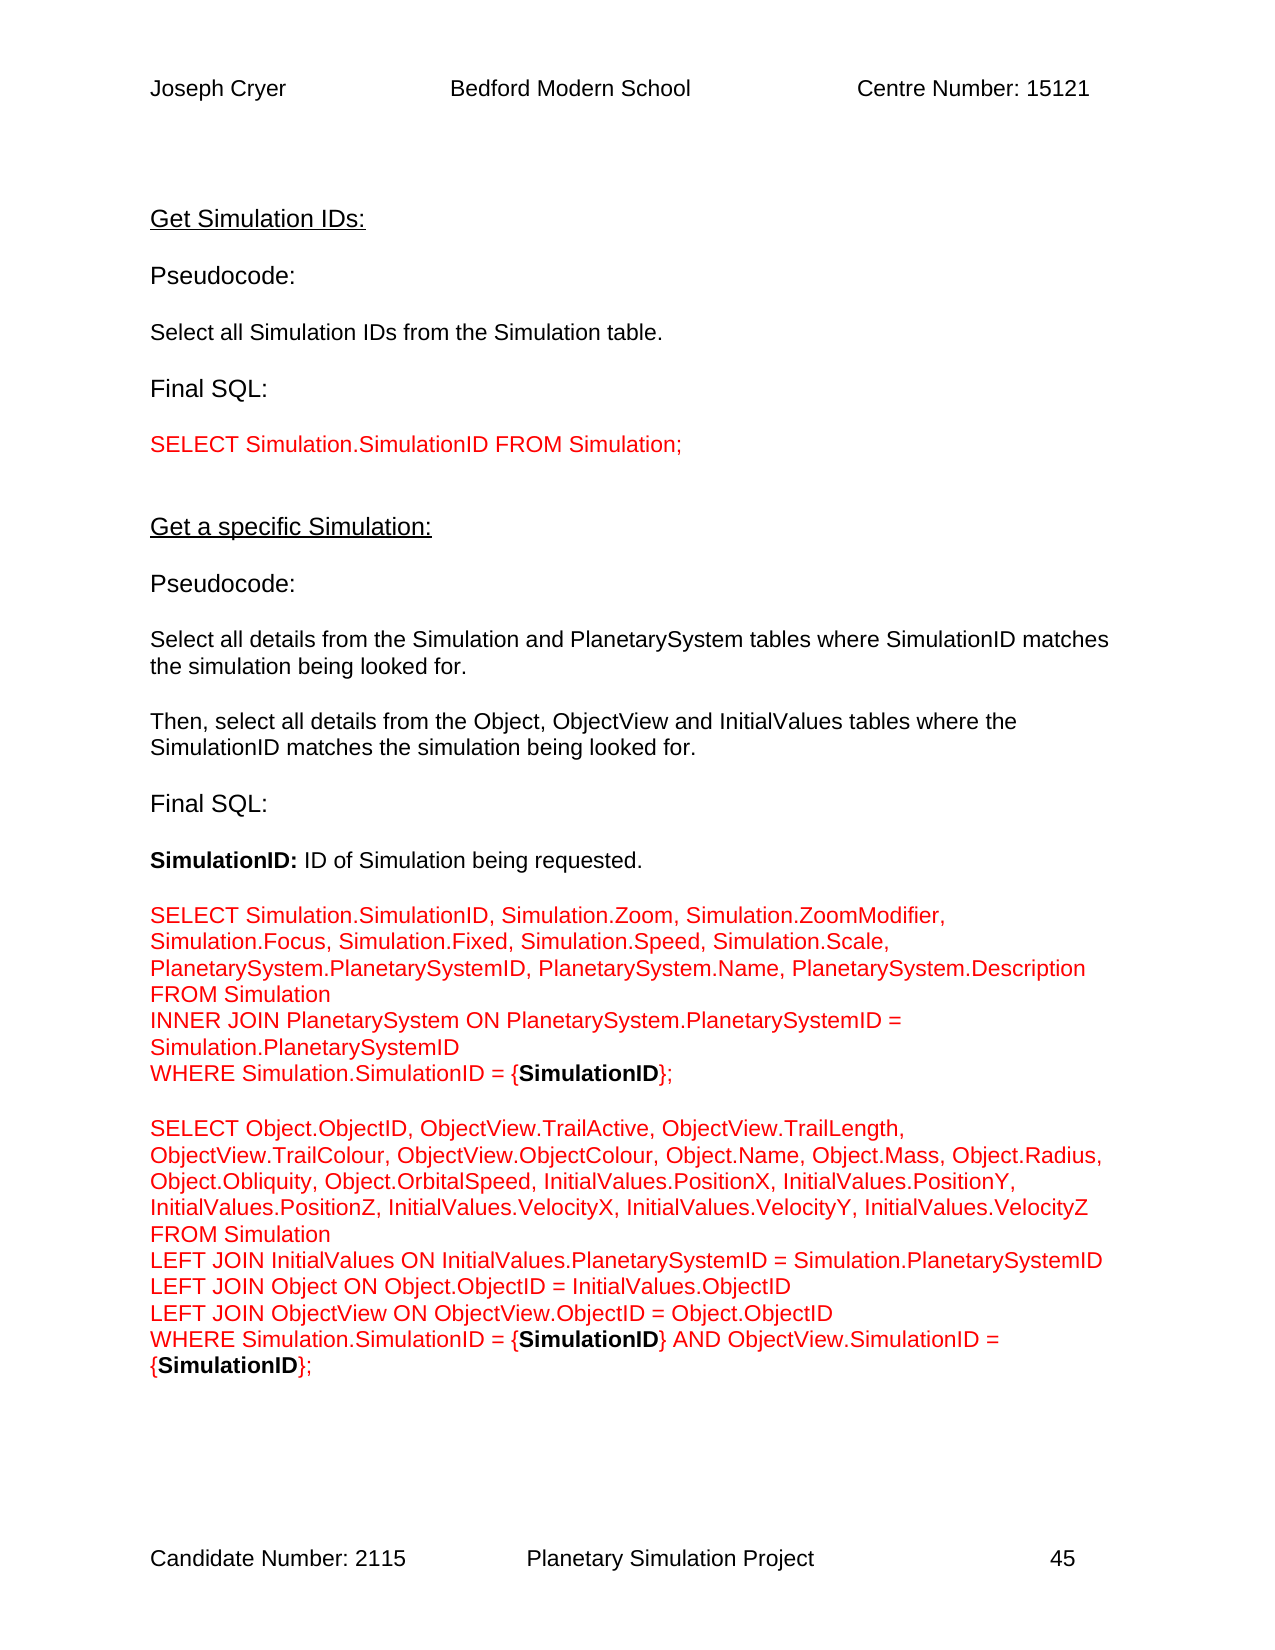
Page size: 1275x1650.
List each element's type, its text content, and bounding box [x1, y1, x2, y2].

text WHERE Simulation.SimulationID = {SimulationID}; [150, 1060, 1125, 1086]
text SELECT Object.ObjectID, ObjectView.TrailActive, ObjectView.TrailLength, ObjectView.TrailColour, ObjectView.ObjectColour, Object.Name, Object.Mass, Object.Radius, Object.Obliquity, Object.OrbitalSpeed, InitialValues.PositionX, InitialValues.PositionY, InitialValues.PositionZ, InitialValues.VelocityX, InitialValues.VelocityY, InitialValues.VelocityZ [150, 1115, 1125, 1221]
text INNER JOIN PlanetarySystem ON PlanetarySystem.PlanetarySystemID = Simulation.PlanetarySystemID [150, 1007, 1125, 1060]
text FROM Simulation [150, 1221, 1125, 1247]
text SELECT Simulation.SimulationID FROM Simulation; [150, 431, 1125, 458]
text LEFT JOIN InitialValues ON InitialValues.PlanetarySystemID = Simulation.PlanetarySystemID [150, 1247, 1125, 1273]
text Select all Simulation IDs from the Simulation table. [150, 319, 1125, 345]
text Then, select all details from the Object, ObjectView and InitialValues tables where the SimulationID matches the simulation being looked for. [150, 708, 1125, 761]
text LEFT JOIN Object ON Object.ObjectID = InitialValues.ObjectID [150, 1273, 1125, 1300]
text WHERE Simulation.SimulationID = {SimulationID} AND ObjectView.SimulationID = {SimulationID}; [150, 1326, 1125, 1379]
text Get a specific Simulation: [150, 511, 1125, 540]
text FROM Simulation [150, 981, 1125, 1007]
text Select all details from the Simulation and PlanetarySystem tables where SimulationID matches the simulation being looked for. [150, 626, 1125, 679]
text Pseudocode: [150, 261, 1125, 290]
text Final SQL: [150, 374, 1125, 403]
text LEFT JOIN ObjectView ON ObjectView.ObjectID = Object.ObjectID [150, 1300, 1125, 1326]
text Final SQL: [150, 789, 1125, 818]
text SimulationID: ID of Simulation being requested. [150, 847, 1125, 873]
text SELECT Simulation.SimulationID, Simulation.Zoom, Simulation.ZoomModifier, Simulation.Focus, Simulation.Fixed, Simulation.Speed, Simulation.Scale, PlanetarySystem.PlanetarySystemID, PlanetarySystem.Name, PlanetarySystem.Description [150, 902, 1125, 981]
text Get Simulation IDs: [150, 204, 1125, 232]
text Pseudocode: [150, 569, 1125, 598]
